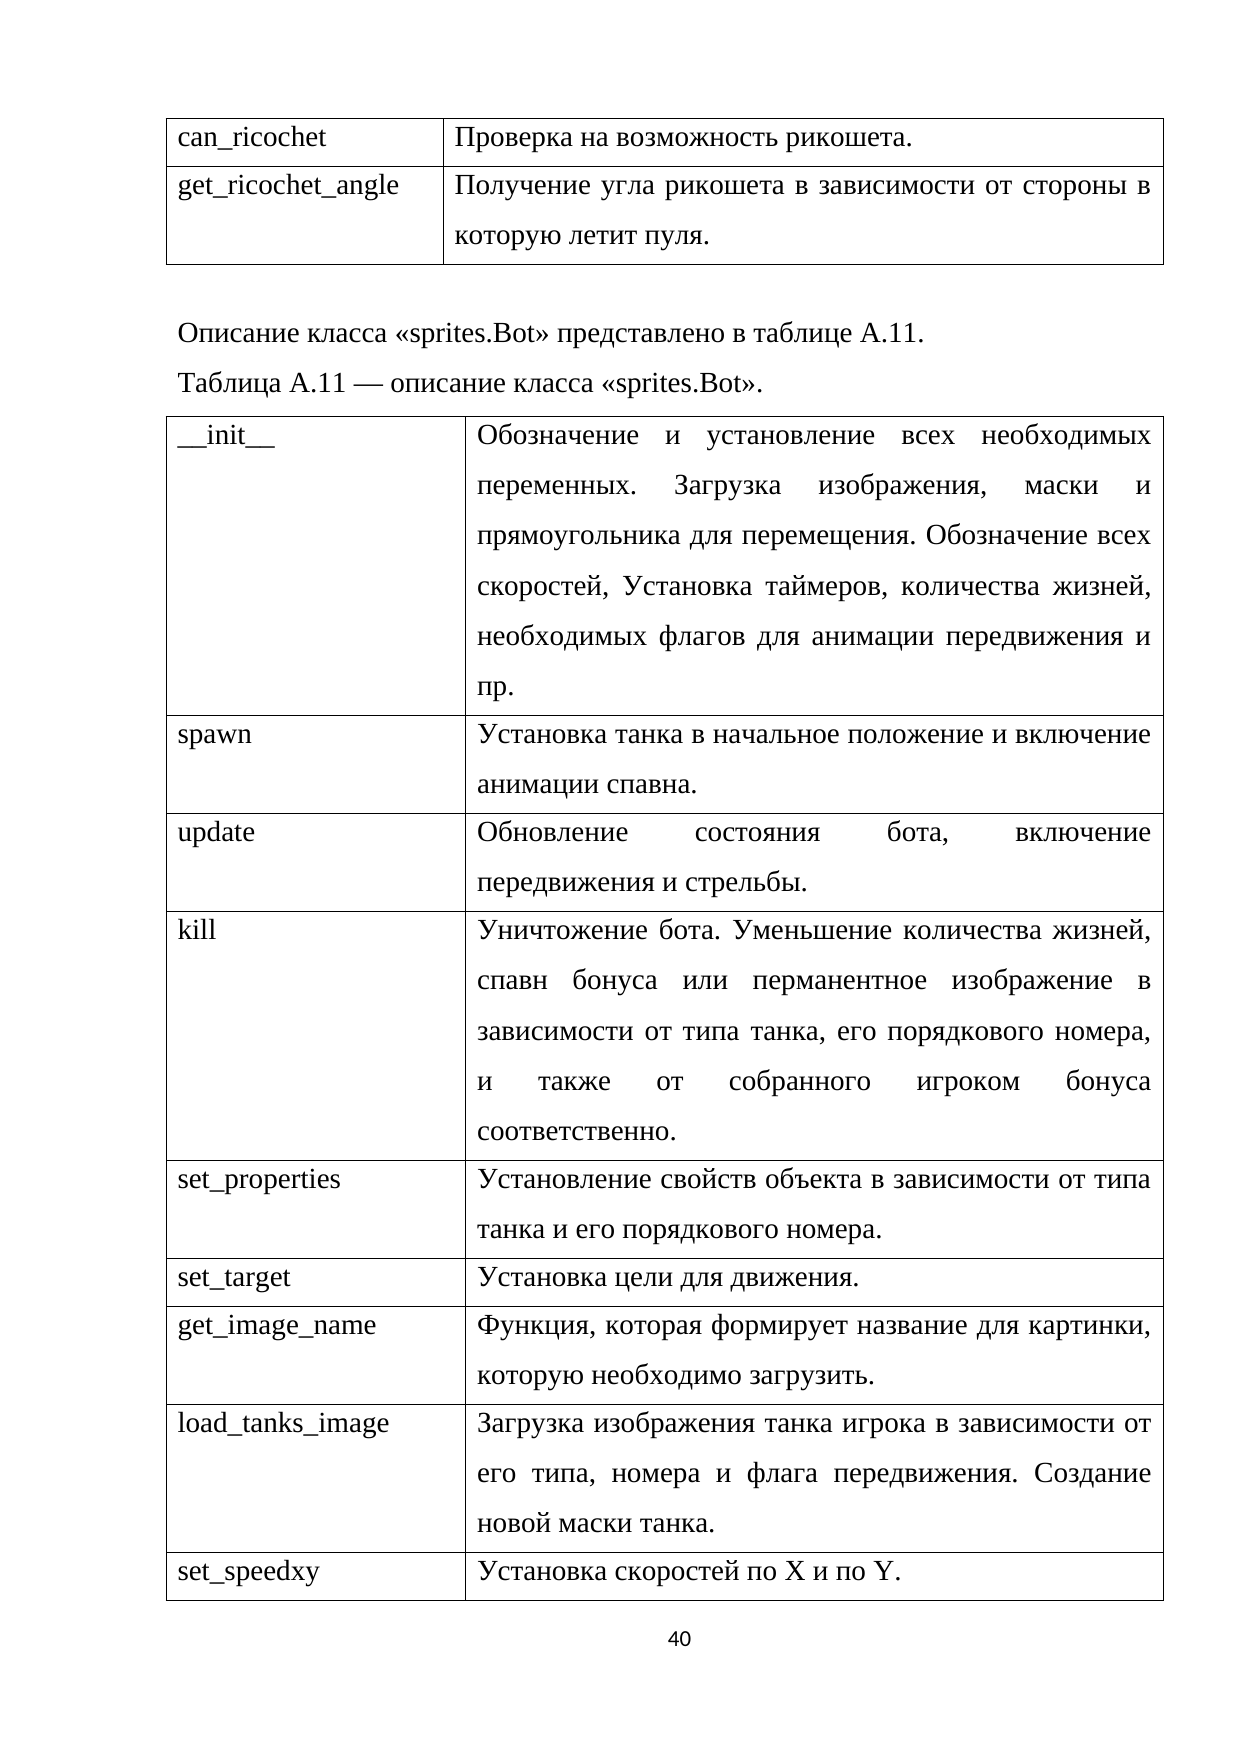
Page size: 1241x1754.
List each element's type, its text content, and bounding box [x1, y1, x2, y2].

table_cell update [167, 814, 465, 911]
table_cell Уничтожение бота. Уменьшение количества жизней, спавн бонуса или перманентное изображение в зависимости от типа танка, его порядкового номера, и также от собранного игроком бонуса соответственно. [466, 912, 1163, 1160]
table_cell load_tanks_image [167, 1405, 465, 1552]
table_cell Проверка на возможность рикошета. [444, 119, 1163, 166]
table_header __init__ [167, 417, 465, 715]
table_cell kill [167, 912, 465, 1160]
table_cell Обновление состояния бота, включение передвижения и стрельбы. [466, 814, 1163, 911]
table_cell can_ricochet [167, 119, 443, 166]
table_cell set_properties [167, 1161, 465, 1258]
table_header Обозначение и установление всех необходимых переменных. Загрузка изображения, маски и прямоугольника для перемещения. Обозначение всех скоростей, Установка таймеров, количества жизней, необходимых флагов для анимации передвижения и пр. [466, 417, 1163, 715]
table_cell spawn [167, 716, 465, 813]
table_cell Получение угла рикошета в зависимости от стороны в которую летит пуля. [444, 167, 1163, 264]
table_cell set_speedxy [167, 1553, 465, 1600]
table_cell Установка танка в начальное положение и включение анимации спавна. [466, 716, 1163, 813]
table_cell get_image_name [167, 1307, 465, 1404]
table_cell Установление свойств объекта в зависимости от типа танка и его порядкового номера. [466, 1161, 1163, 1258]
text Описание класса «sprites.Bot» представлено в таблице А.11. Таблица А.11 — описание класса «sprites.Bot». [177, 315, 1181, 399]
table_cell Загрузка изображения танка игрока в зависимости от его типа, номера и флага передвижения. Создание новой маски танка. [466, 1405, 1163, 1552]
table_cell set_target [167, 1259, 465, 1306]
table_cell Функция, которая формирует название для картинки, которую необходимо загрузить. [466, 1307, 1163, 1404]
table_cell get_ricochet_angle [167, 167, 443, 264]
table_cell Установка скоростей по X и по Y. [466, 1553, 1163, 1600]
table_cell Установка цели для движения. [466, 1259, 1163, 1306]
